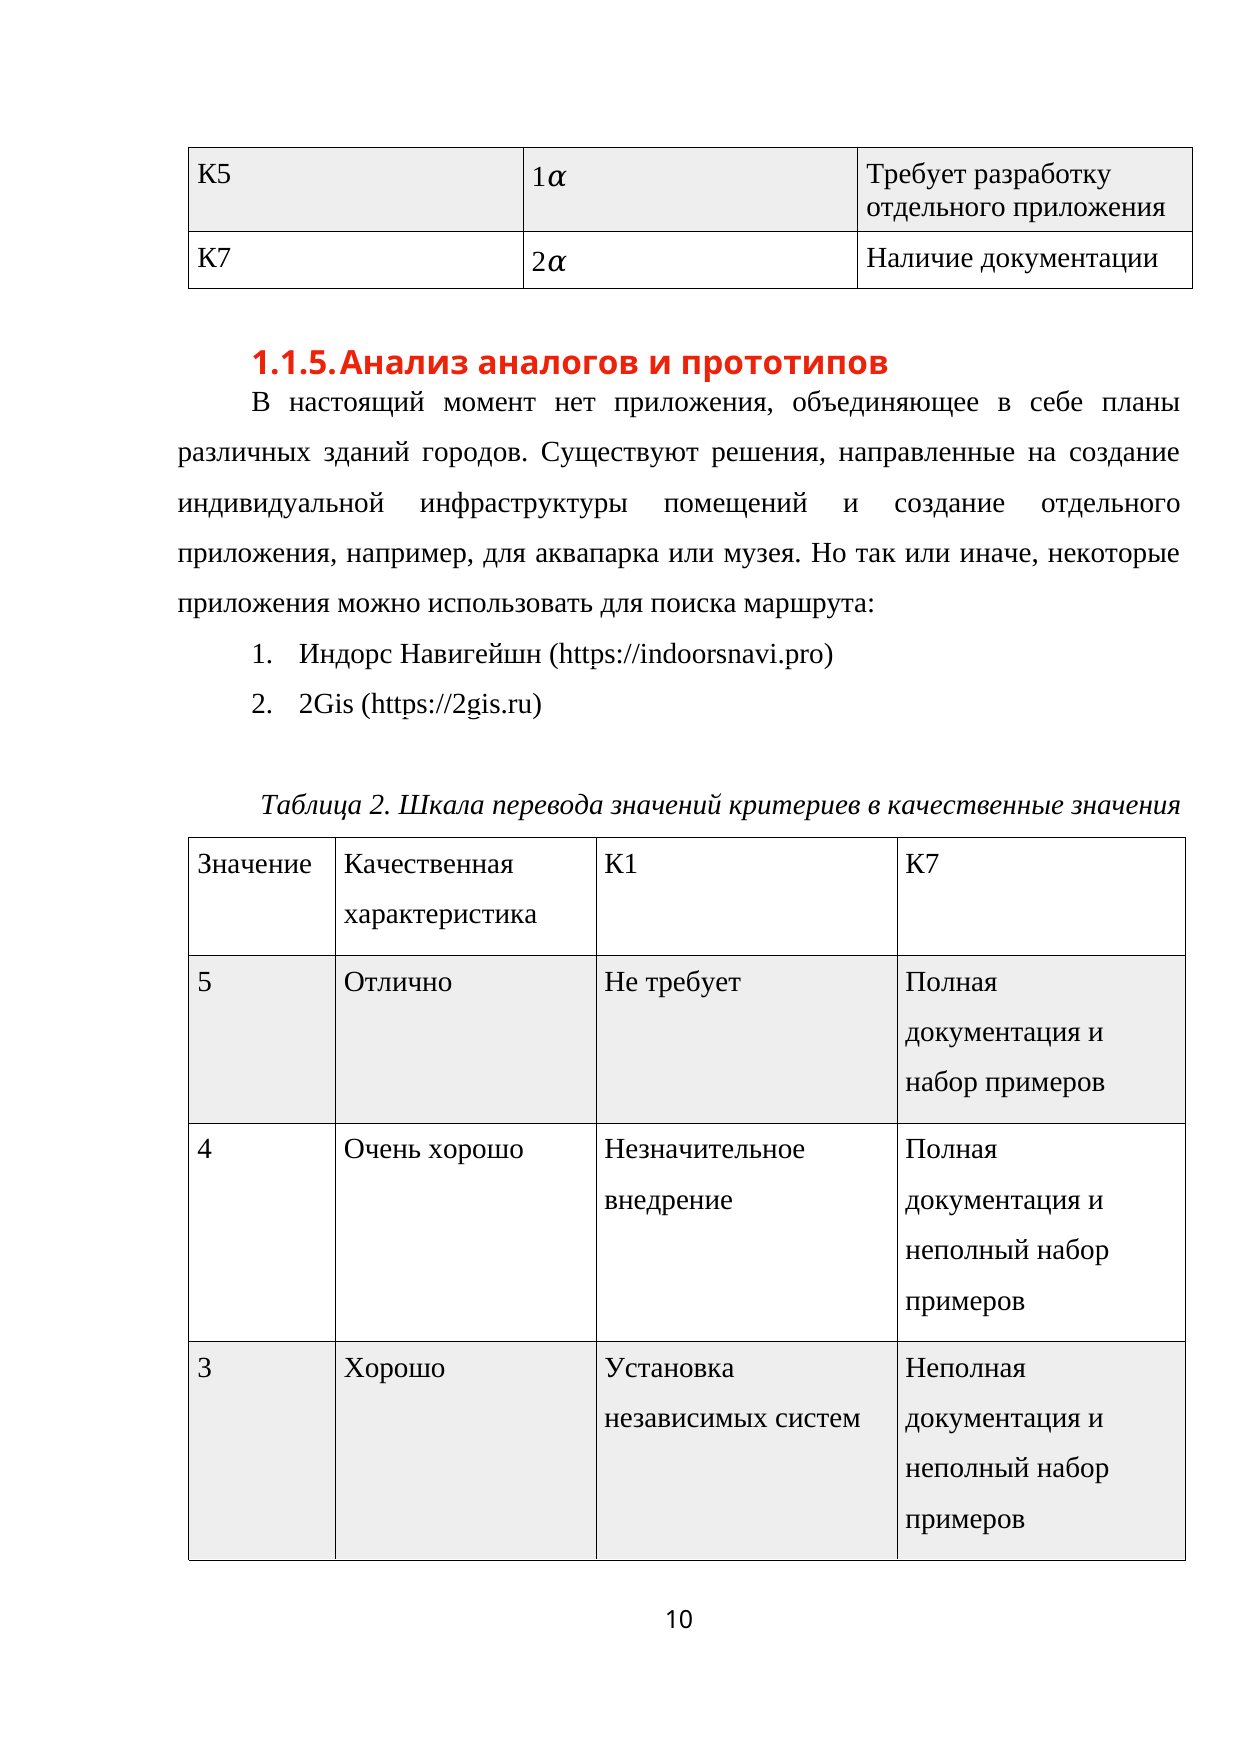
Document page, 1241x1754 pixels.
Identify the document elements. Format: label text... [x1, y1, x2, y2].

table_cell Не требует [597, 956, 897, 1123]
table_cell 3 [189, 1342, 335, 1559]
table_header К1 [597, 838, 897, 955]
list 2Gis (https://2gis.ru) [225, 686, 1181, 720]
list Анализ аналогов и прототипов [251, 339, 1181, 384]
table_cell К5 [189, 148, 523, 231]
table_cell Полная документация и неполный набор примеров [898, 1124, 1185, 1341]
table_cell Полная документация и набор примеров [898, 956, 1185, 1123]
table_cell Наличие документации [858, 232, 1192, 288]
table_cell Незначительное внедрение [597, 1124, 897, 1341]
table_cell Неполная документация и неполный набор примеров [898, 1342, 1185, 1559]
table_cell Требует разработку отдельного приложения [858, 148, 1192, 231]
text Таблица 2. Шкала перевода значений критериев в качественные значения [177, 787, 1181, 820]
table_cell 4 [189, 1124, 335, 1341]
table_cell К7 [189, 232, 523, 288]
table_cell Очень хорошо [336, 1124, 596, 1341]
list Индорс Навигейшн (https://indoorsnavi.pro) [225, 636, 1181, 669]
table_cell Хорошо [336, 1342, 596, 1559]
table_cell 2𝛼 [524, 232, 857, 288]
table_cell Установка независимых систем [597, 1342, 897, 1559]
text В настоящий момент нет приложения, объединяющее в себе планы различных зданий городов. Существуют решения, направленные на создание индивидуальной инфраструктуры помещений и создание отдельного приложения, например, для аквапарка или музея. Но так или иначе, некоторые приложения можно использовать для поиска маршрута: [177, 384, 1181, 619]
table_cell 1𝛼 [524, 148, 857, 231]
table_cell 5 [189, 956, 335, 1123]
table_header Значение [189, 838, 335, 955]
table_header Качественная характеристика [336, 838, 596, 955]
table_cell Отлично [336, 956, 596, 1123]
table_header К7 [898, 838, 1185, 955]
